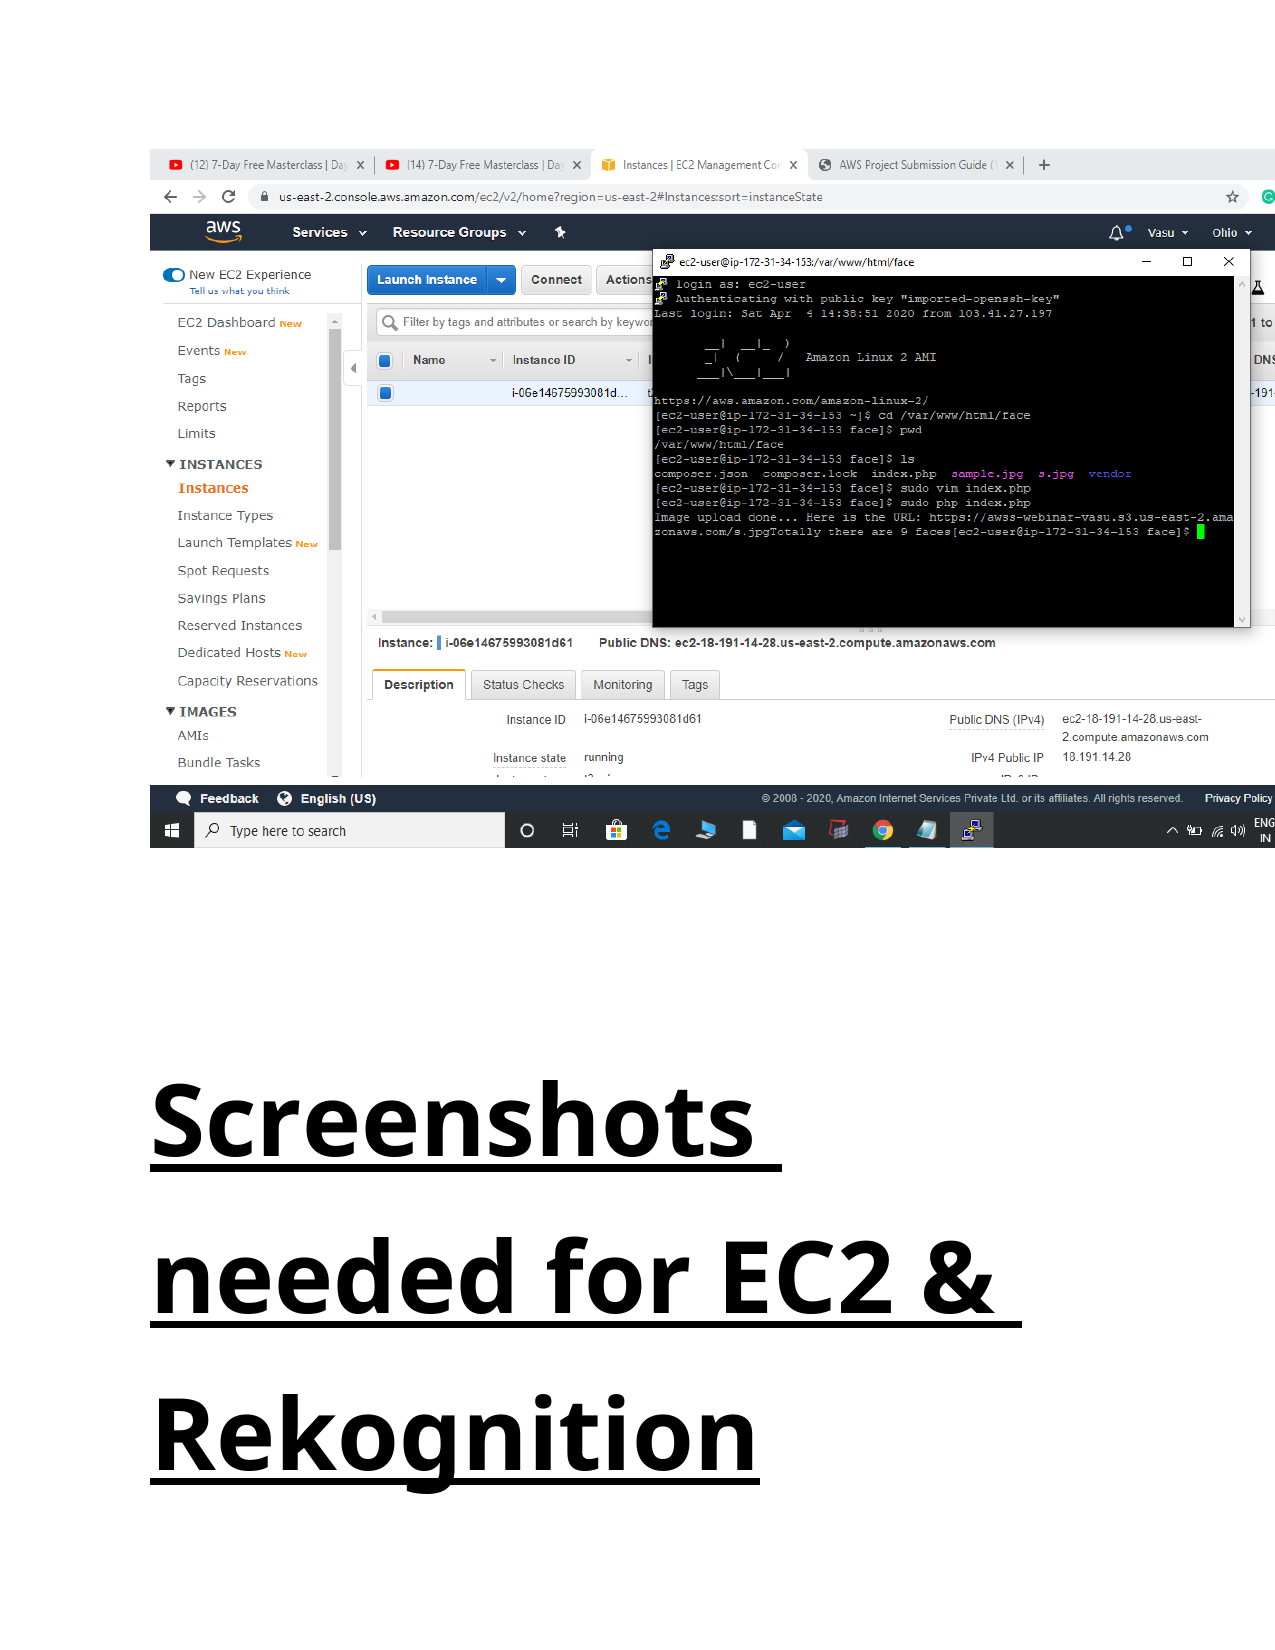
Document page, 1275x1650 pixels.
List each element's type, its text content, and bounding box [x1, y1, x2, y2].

text Screenshots needed for EC2 & Rekognition [150, 1050, 1125, 1499]
picture [150, 149, 1275, 848]
